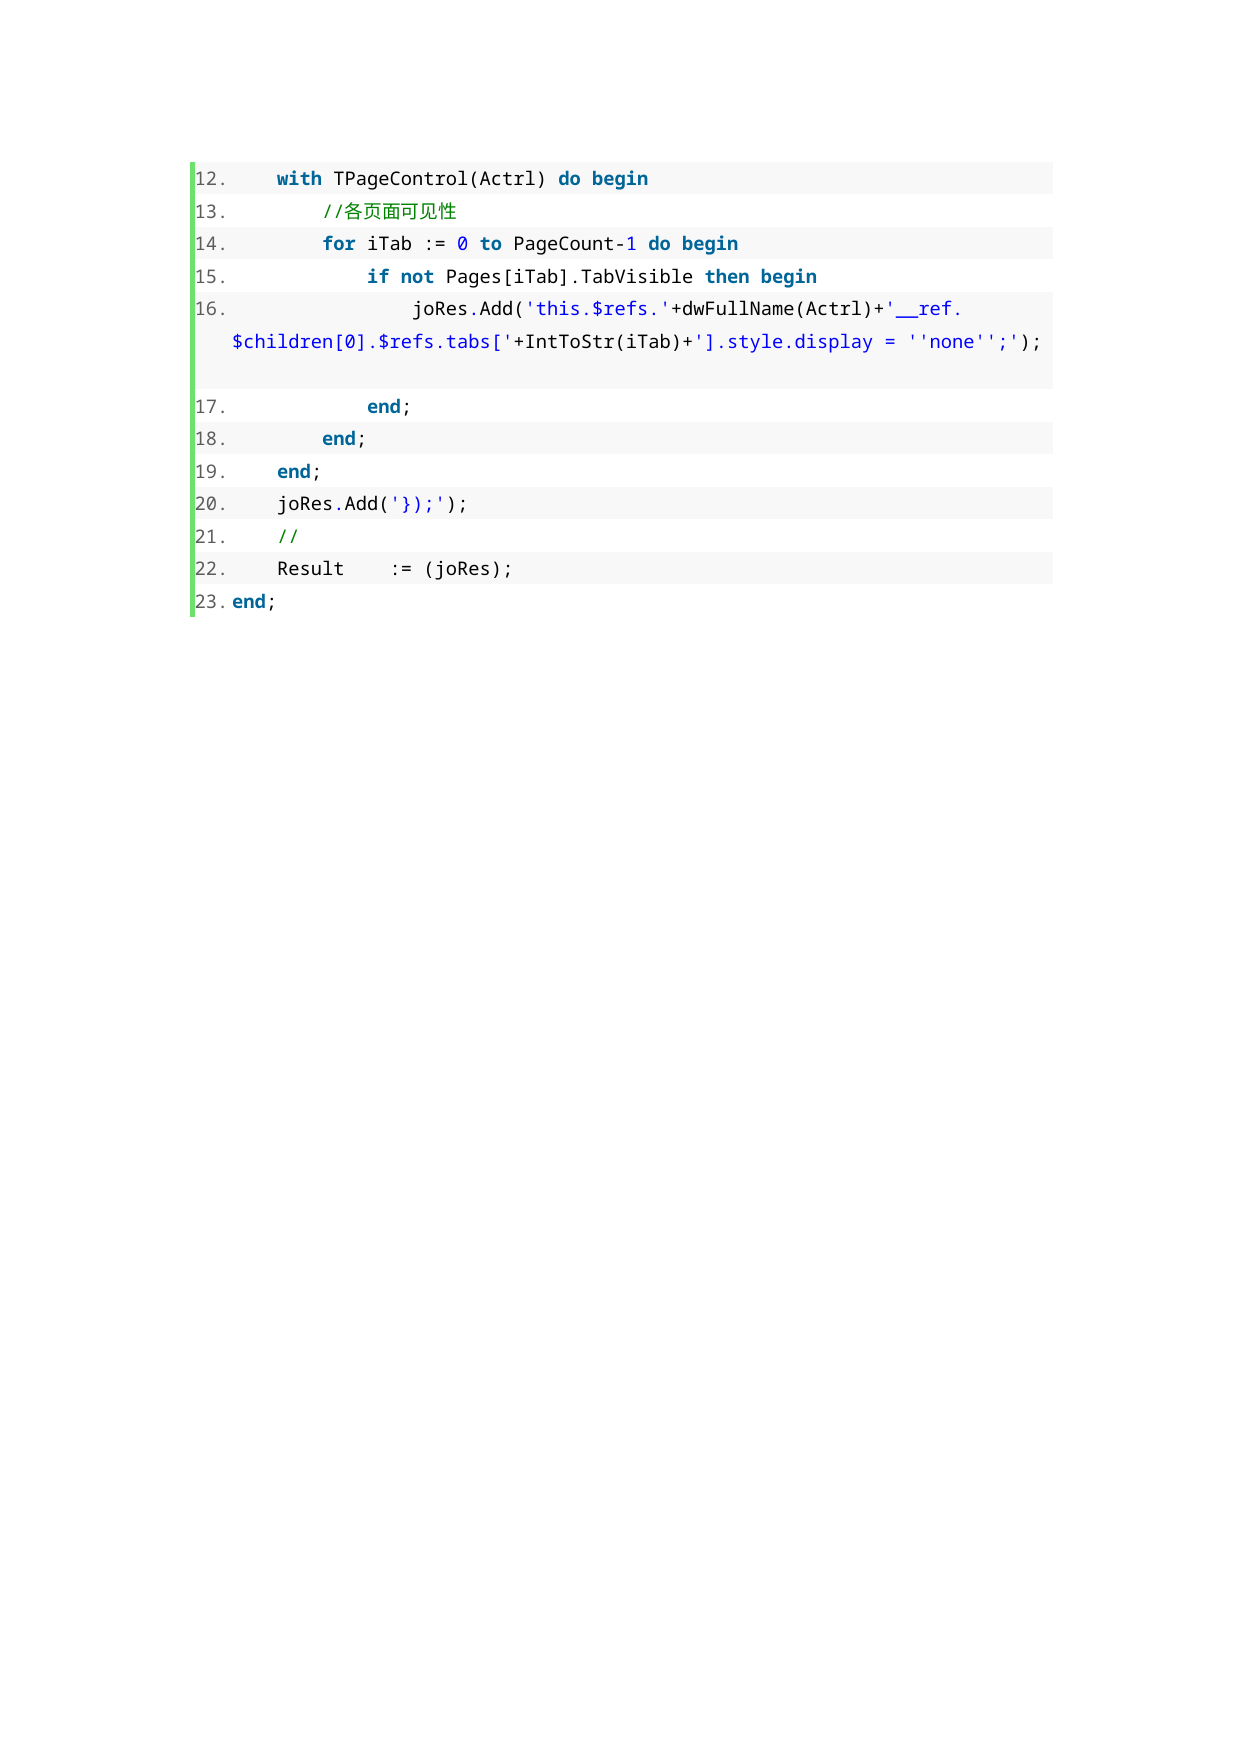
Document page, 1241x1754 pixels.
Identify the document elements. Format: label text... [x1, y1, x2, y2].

list end; [195, 454, 1053, 487]
list with TPageControl(Actrl) do begin [195, 162, 1053, 194]
list end; [195, 422, 1053, 454]
list joRes.Add('this.$refs.'+dwFullName(Actrl)+'__ref.$children[0].$refs.tabs['+IntToStr(iTab)+'].style.display = ''none'';'); [195, 292, 1053, 389]
list end; [195, 389, 1053, 422]
list if not Pages[iTab].TabVisible then begin [195, 259, 1053, 292]
list end; [195, 584, 1053, 617]
list for iTab := 0 to PageCount-1 do begin [195, 227, 1053, 259]
list joRes.Add('});'); [195, 487, 1053, 519]
list Result := (joRes); [195, 552, 1053, 584]
list // [195, 519, 1053, 552]
list //各页面可见性 [195, 194, 1053, 227]
